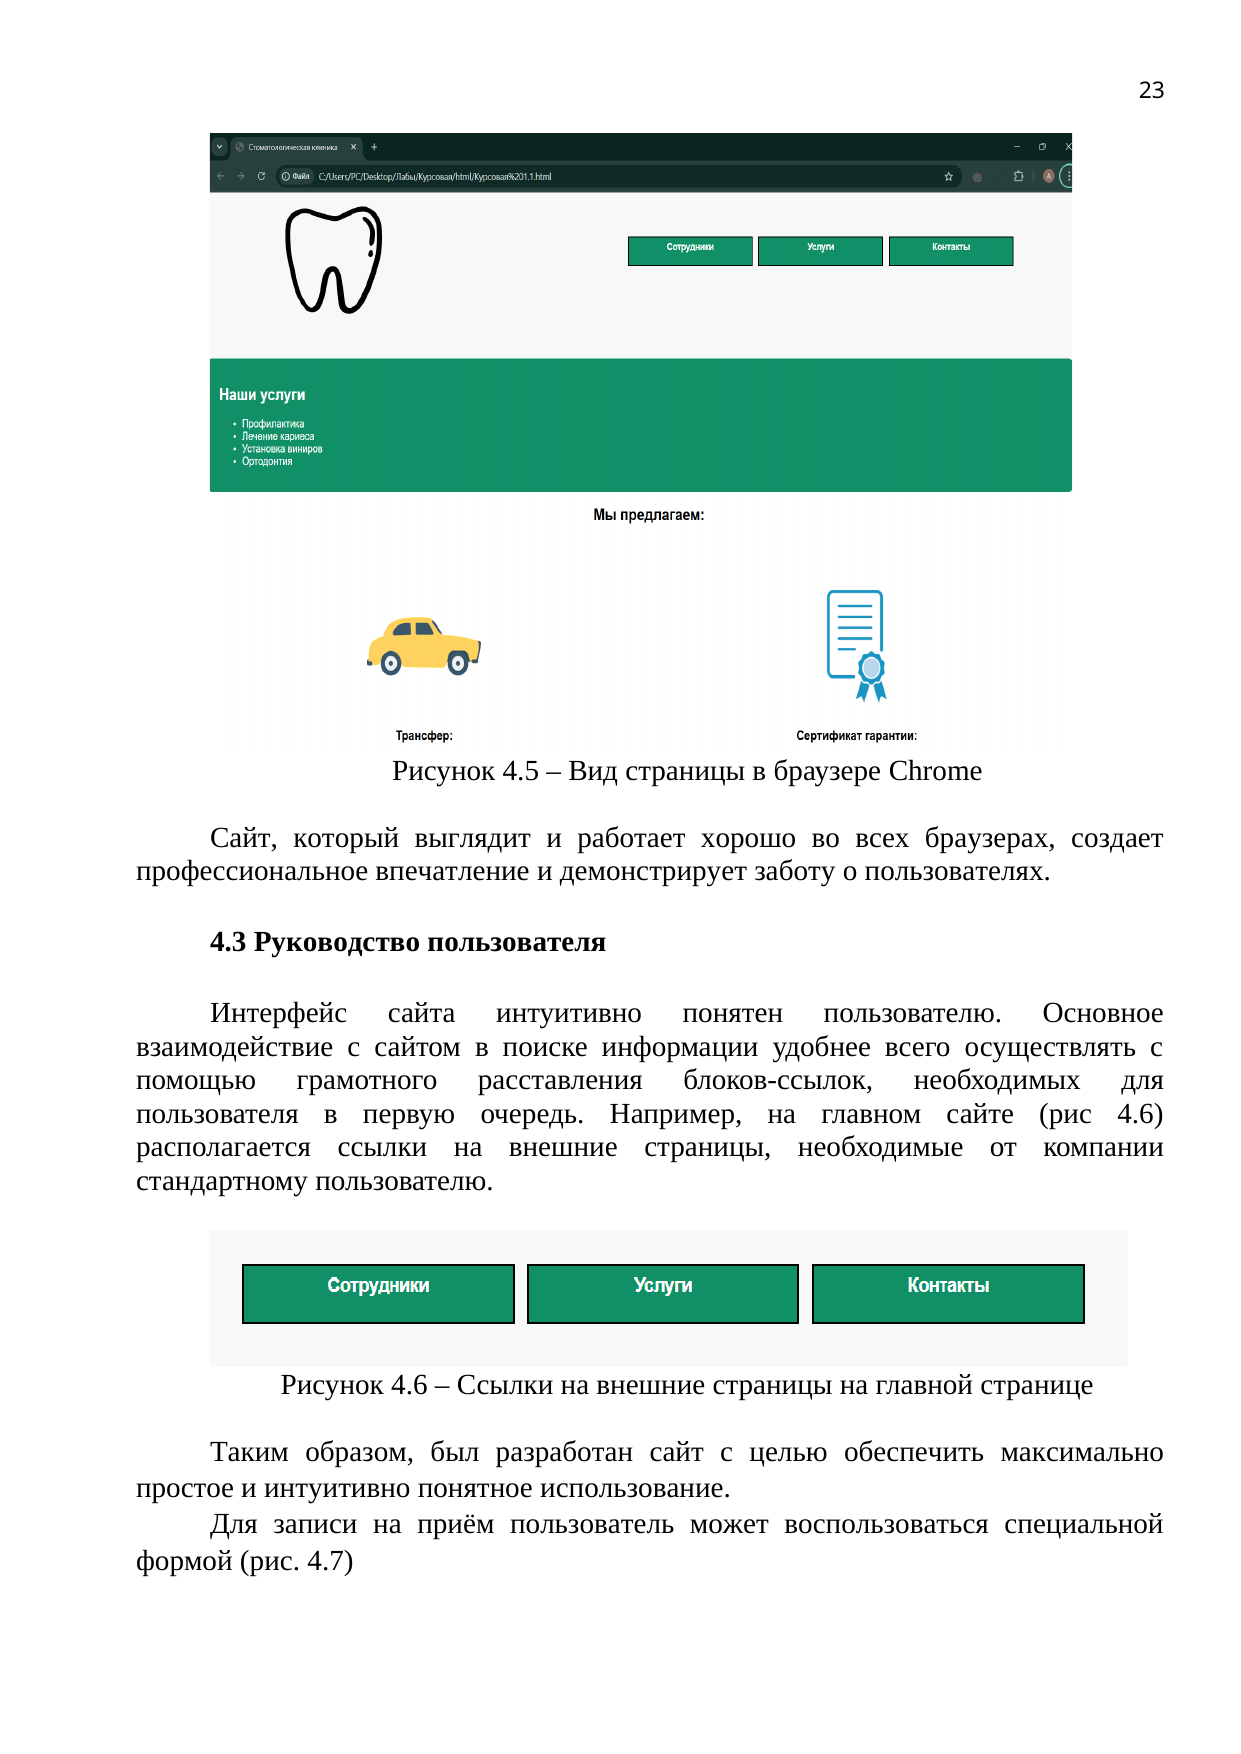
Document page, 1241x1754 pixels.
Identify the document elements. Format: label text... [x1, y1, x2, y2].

picture [209, 133, 1073, 751]
text Для записи на приём пользователь может воспользоваться специальной формой (рис. 4.7) [136, 1506, 1164, 1576]
text Рисунок 4.5 – Вид страницы в браузере Chrome [136, 753, 1164, 786]
text Таким образом, был разработан сайт с целью обеспечить максимально простое и интуитивно понятное использование. [136, 1434, 1164, 1504]
text Рисунок 4.6 – Ссылки на внешние страницы на главной странице [136, 1367, 1164, 1401]
text Сайт, который выглядит и работает хорошо во всех браузерах, создает профессиональное впечатление и демонстрирует заботу о пользователях. [136, 820, 1164, 887]
text 4.3 Руководство пользователя [136, 924, 1164, 958]
picture [209, 1230, 1128, 1367]
text Интерфейс сайта интуитивно понятен пользователю. Основное взаимодействие с сайтом в поиске информации удобнее всего осуществлять с помощью грамотного расставления блоков-ссылок, необходимых для пользователя в первую очередь. Например, на главном сайте (рис 4.6) располагается ссылки на внешние страницы, необходимые от компании стандартному пользователю. [136, 995, 1164, 1197]
